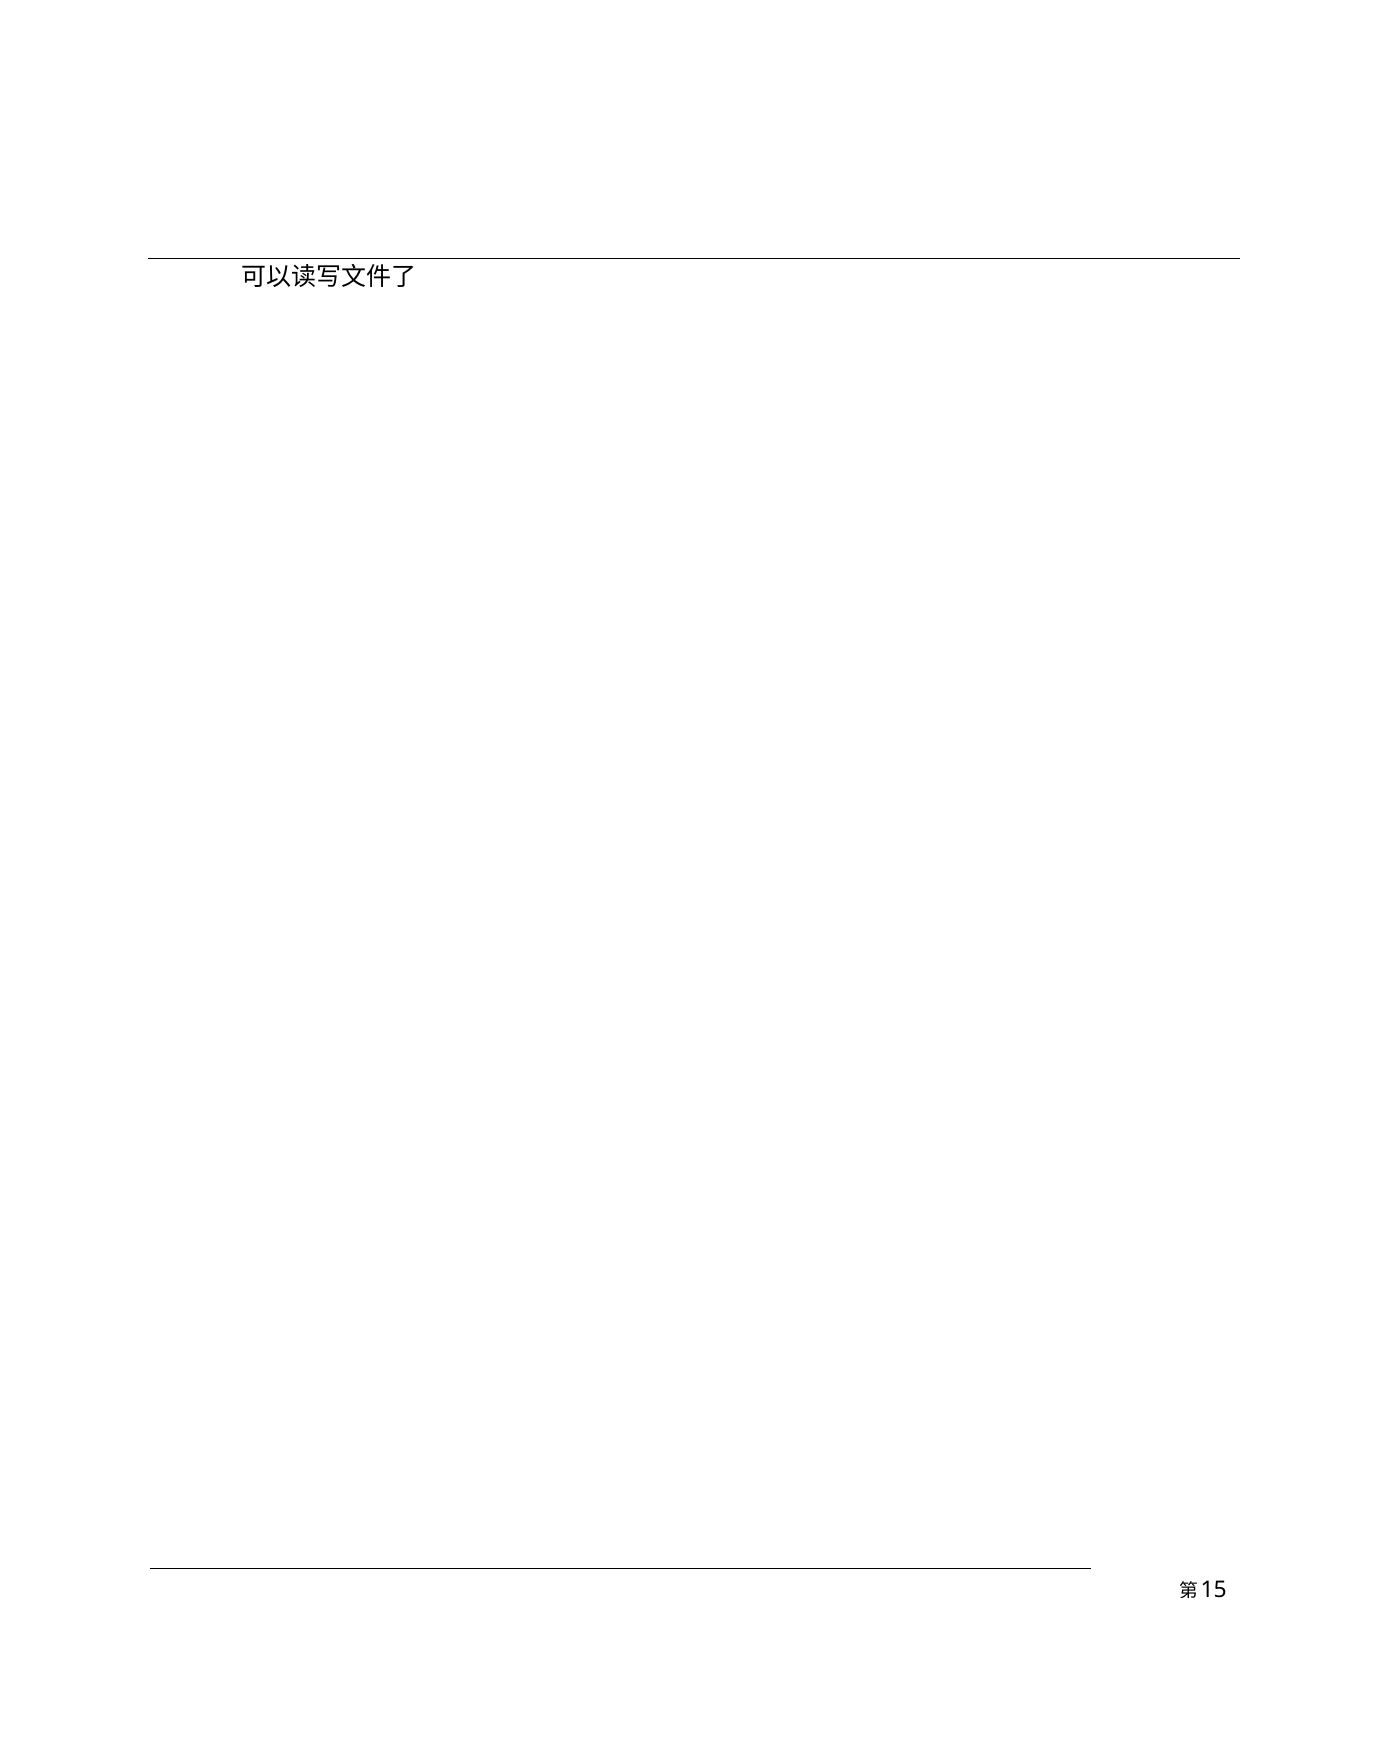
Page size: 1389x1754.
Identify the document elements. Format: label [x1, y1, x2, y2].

list [198, 258, 646, 292]
